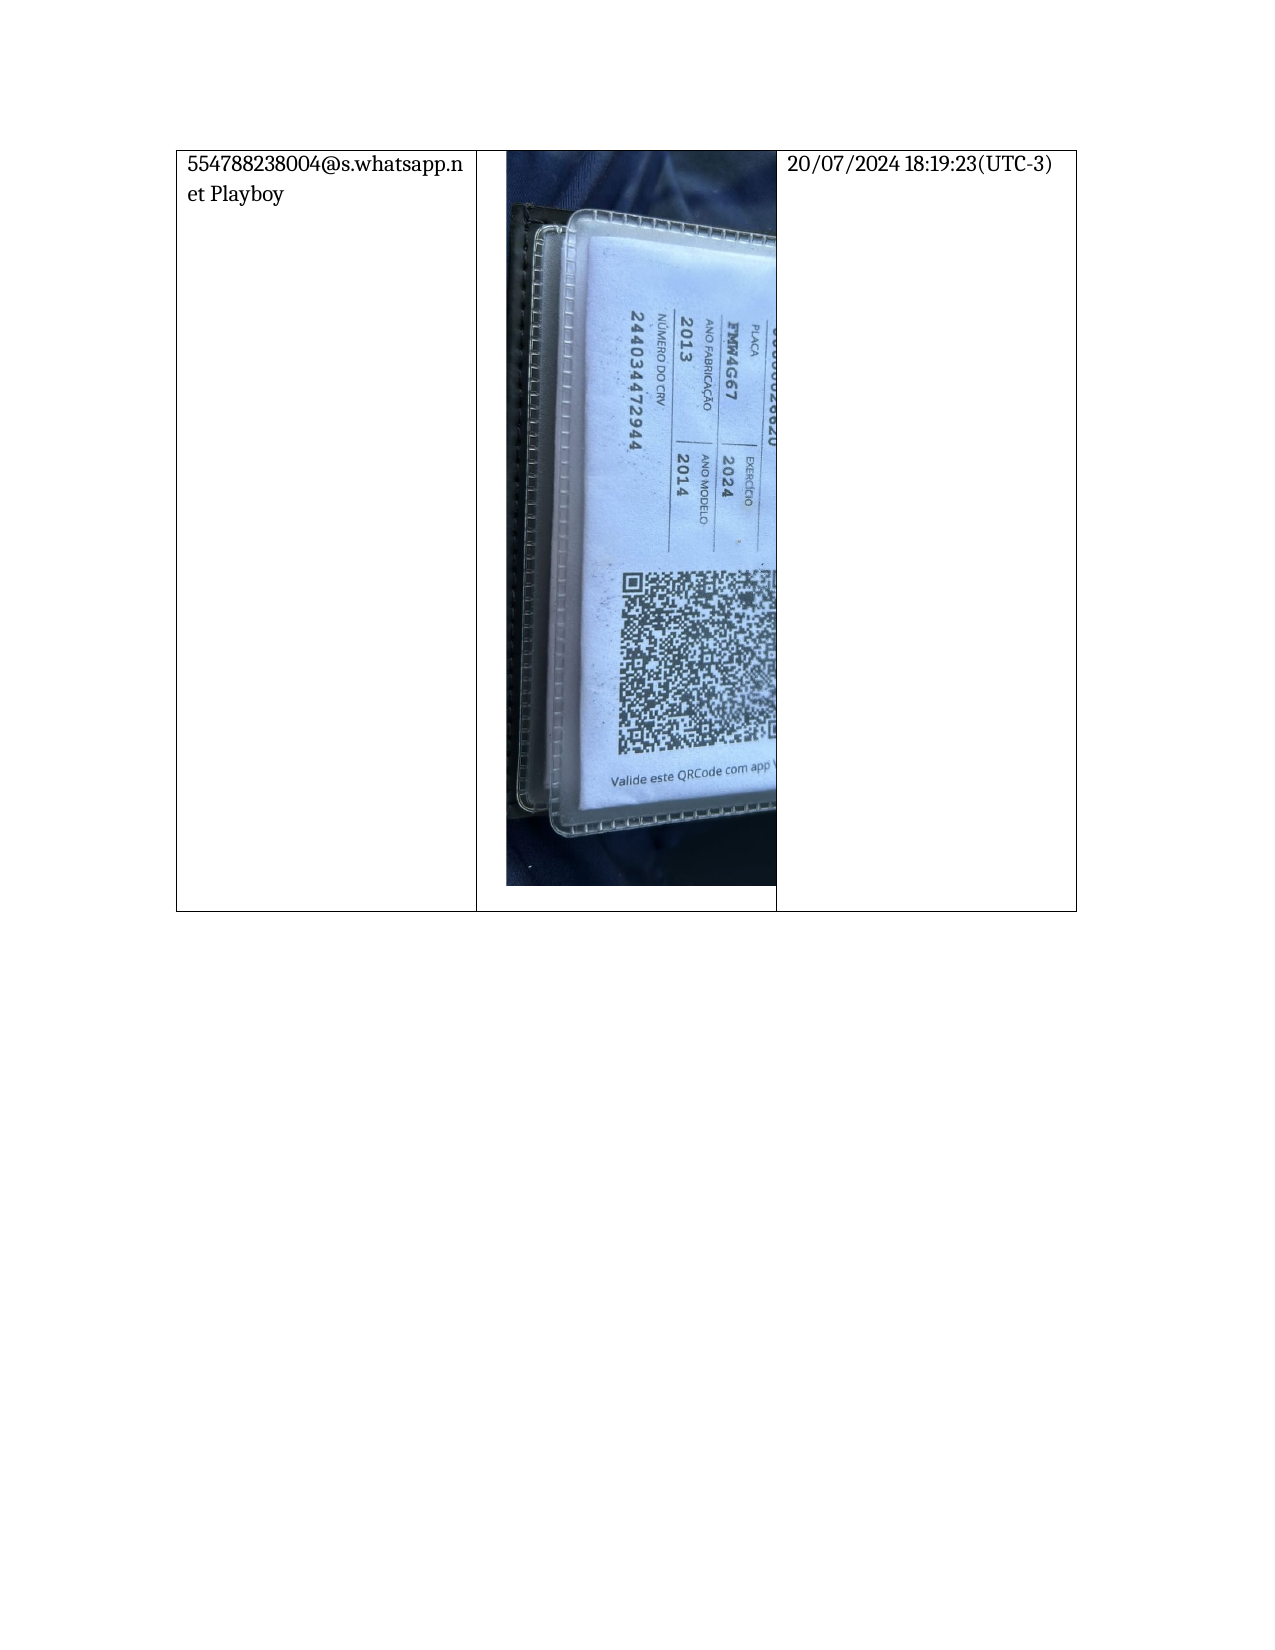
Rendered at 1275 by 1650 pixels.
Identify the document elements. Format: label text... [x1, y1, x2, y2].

table_cell 20/07/2024 18:19:23(UTC-3) [777, 151, 1076, 911]
picture [506, 151, 777, 886]
table_cell [477, 151, 776, 911]
table_cell 554788238004@s.whatsapp.net Playboy [177, 151, 476, 911]
